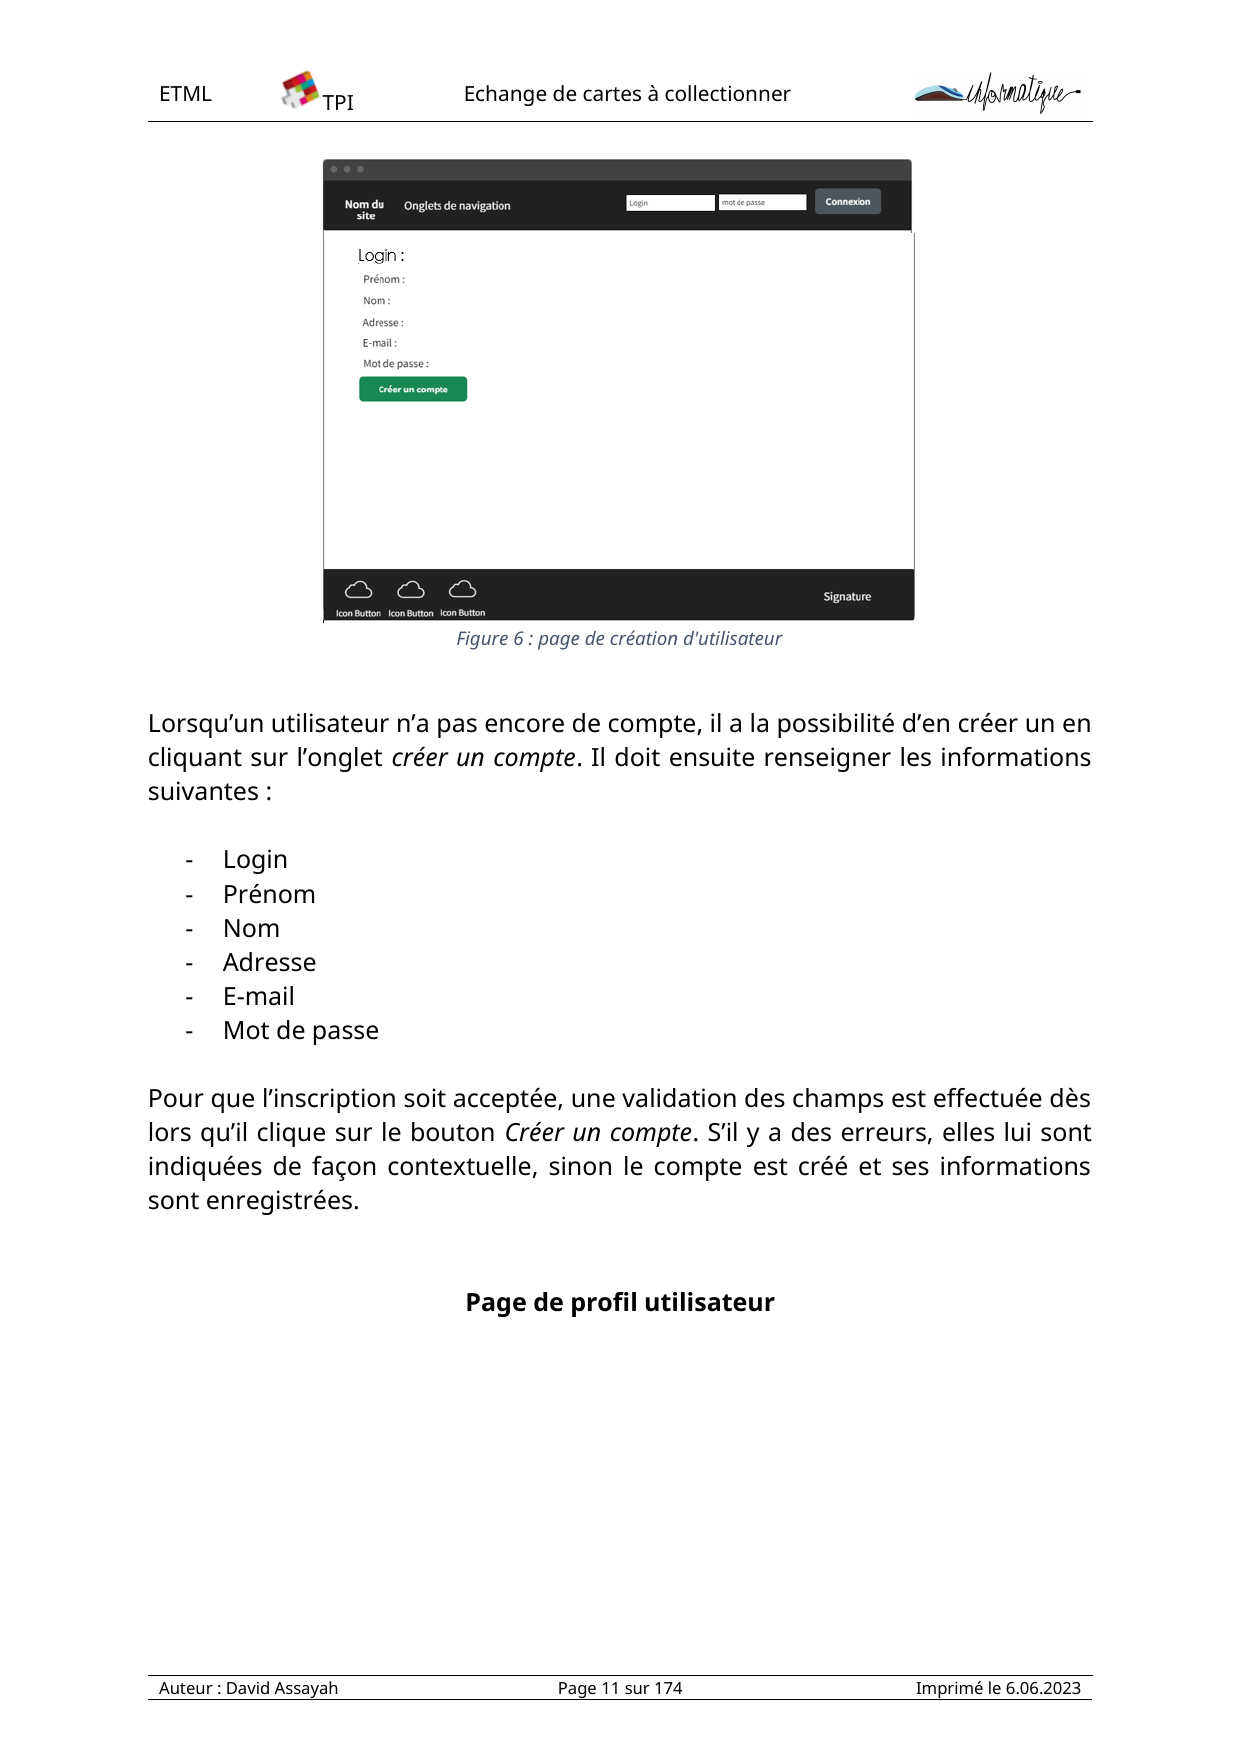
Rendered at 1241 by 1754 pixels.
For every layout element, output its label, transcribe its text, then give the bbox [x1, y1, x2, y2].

text Pour que l’inscription soit acceptée, une validation des champs est effectuée dès lors qu’il clique sur le bouton Créer un compte. S’il y a des erreurs, elles lui sont indiquées de façon contextuelle, sinon le compte est créé et ses informations sont enregistrées. [148, 1081, 1092, 1217]
picture [321, 156, 919, 626]
list Adresse [185, 944, 1092, 978]
text Page de profil utilisateur [148, 1285, 1092, 1319]
list Mot de passe [185, 1012, 1092, 1047]
picture [276, 69, 323, 111]
text Figure 6 : page de création d'utilisateur [148, 626, 1092, 651]
list E-mail [185, 978, 1092, 1012]
list Prénom [185, 876, 1092, 910]
list Nom [185, 910, 1092, 944]
list Login [185, 842, 1092, 876]
text Lorsqu’un utilisateur n’a pas encore de compte, il a la possibilité d’en créer un en cliquant sur l’onglet créer un compte. Il doit ensuite renseigner les informations suivantes : [148, 706, 1092, 808]
